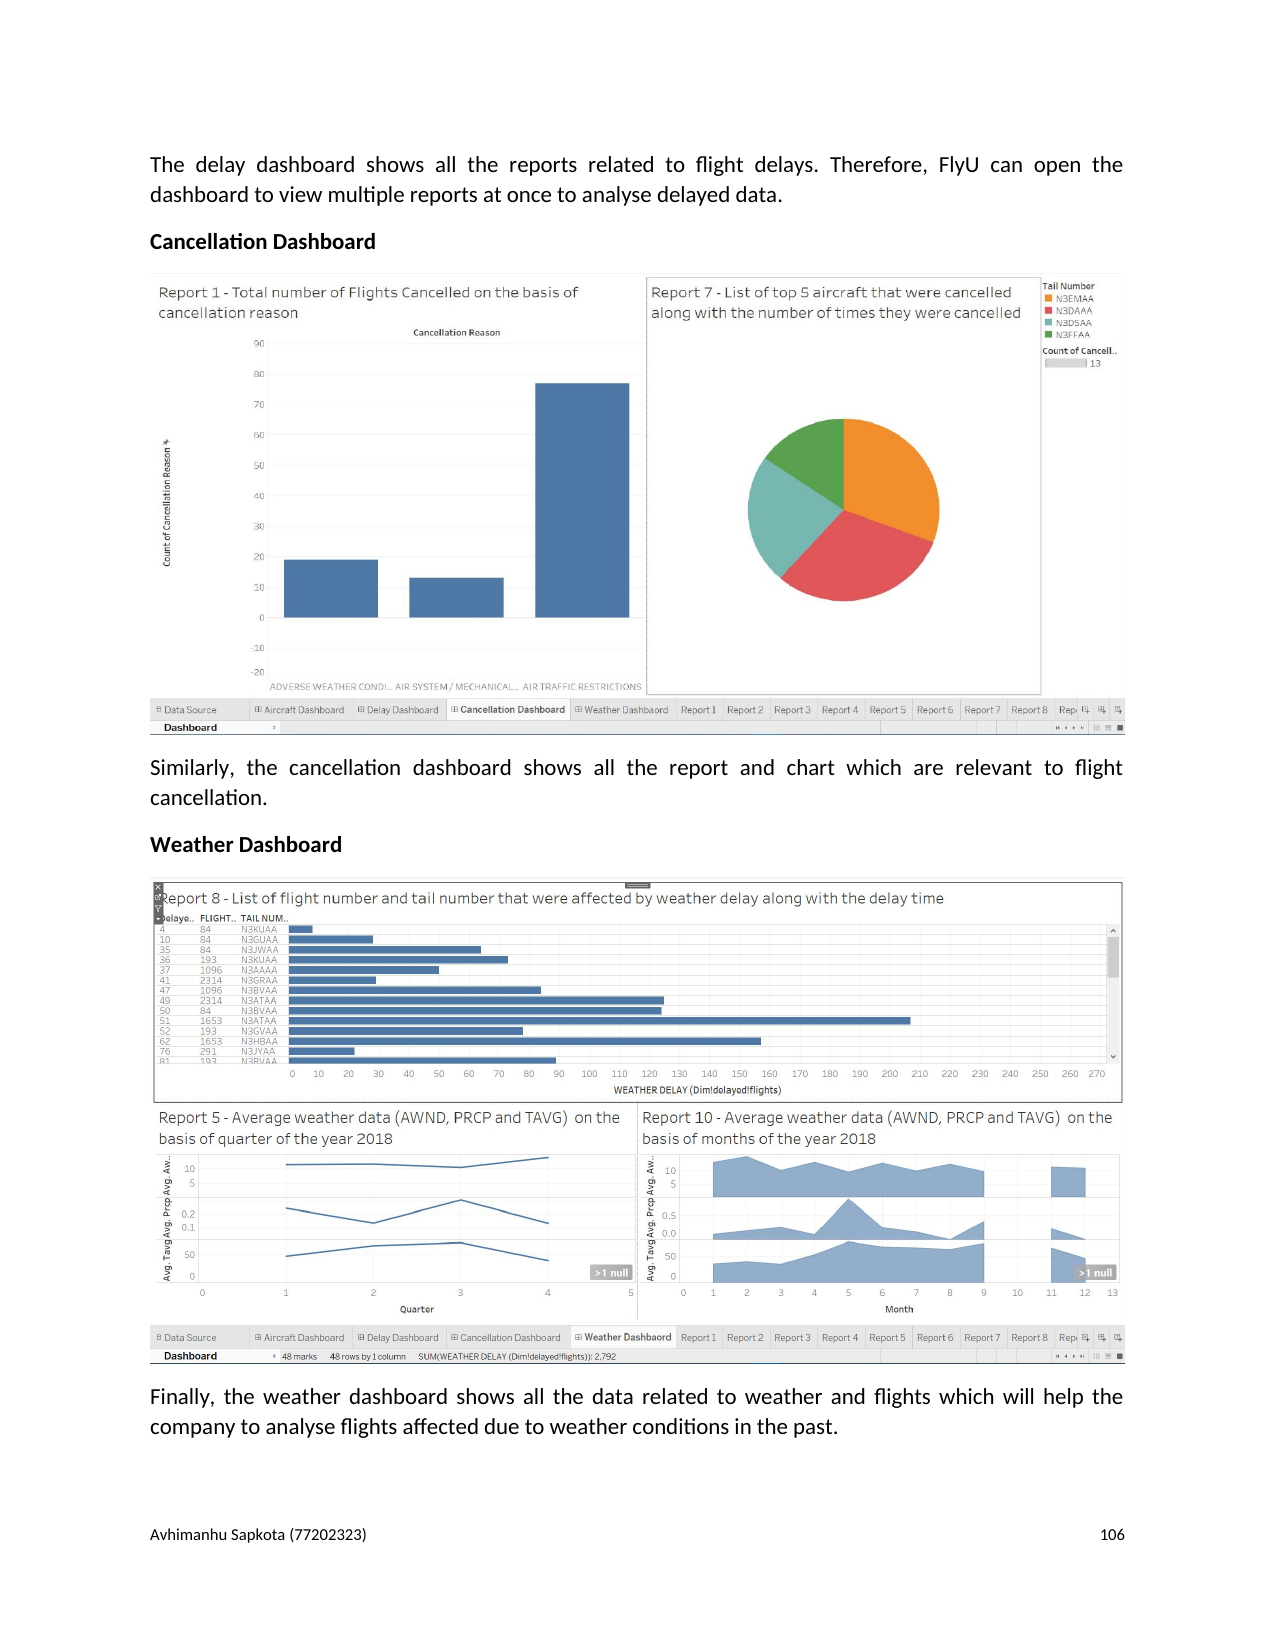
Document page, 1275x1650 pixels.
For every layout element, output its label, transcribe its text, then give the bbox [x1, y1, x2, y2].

text Finally, the weather dashboard shows all the data related to weather and flights which will help the company to analyse flights affected due to weather conditions in the past. [150, 1382, 1125, 1441]
text Weather Dashboard [150, 830, 1125, 858]
text The delay dashboard shows all the reports related to flight delays. Therefore, FlyU can open the dashboard to view multiple reports at once to analyse delayed data. [150, 150, 1125, 208]
picture [150, 877, 1125, 1364]
text Similarly, the cancellation dashboard shows all the report and chart which are relevant to flight cancellation. [150, 753, 1125, 811]
picture [150, 273, 1125, 735]
text Cancellation Dashboard [150, 227, 1125, 255]
